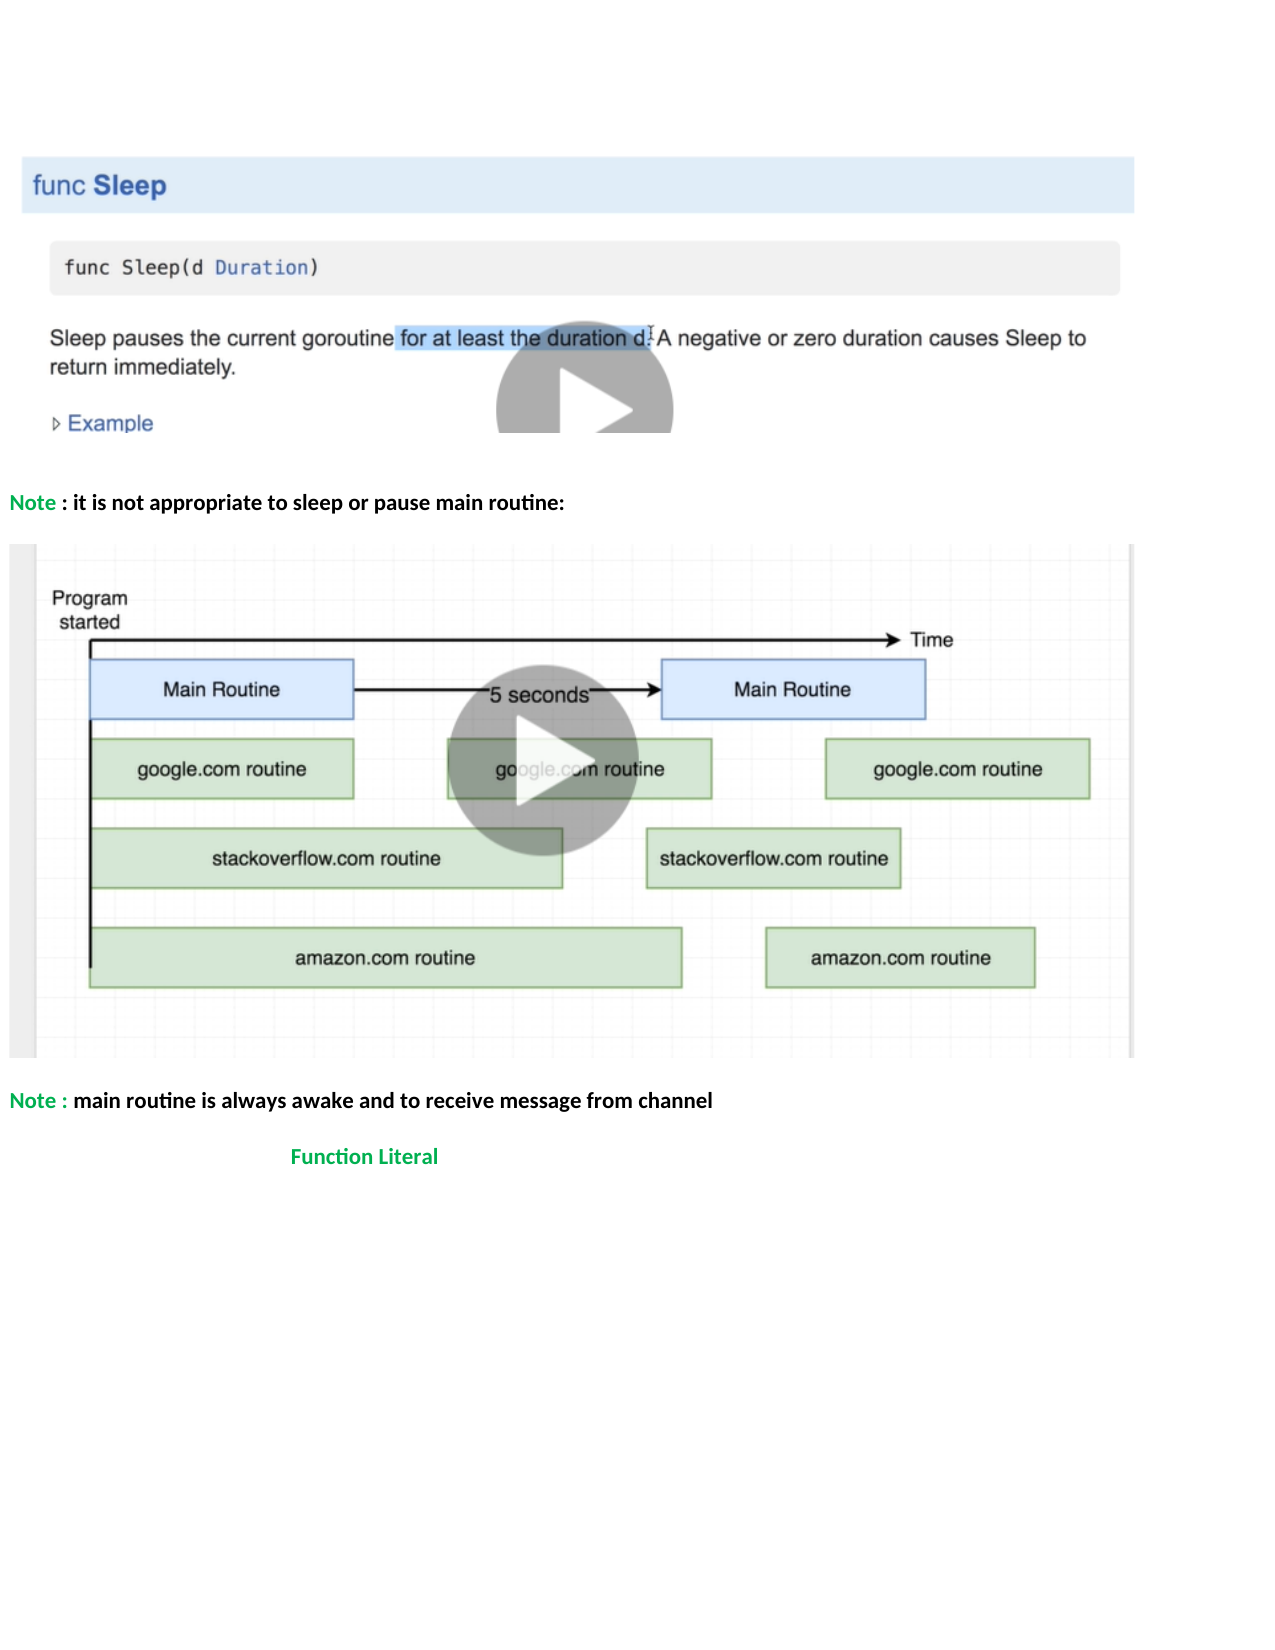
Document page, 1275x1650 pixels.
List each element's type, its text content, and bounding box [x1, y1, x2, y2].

text Note : it is not appropriate to sleep or pause main routine: [9, 488, 1125, 516]
text Note : main routine is always awake and to receive message from channel [9, 1086, 1125, 1114]
picture [9, 544, 1135, 1058]
text Function Literal [291, 1142, 1125, 1170]
picture [9, 150, 1135, 433]
